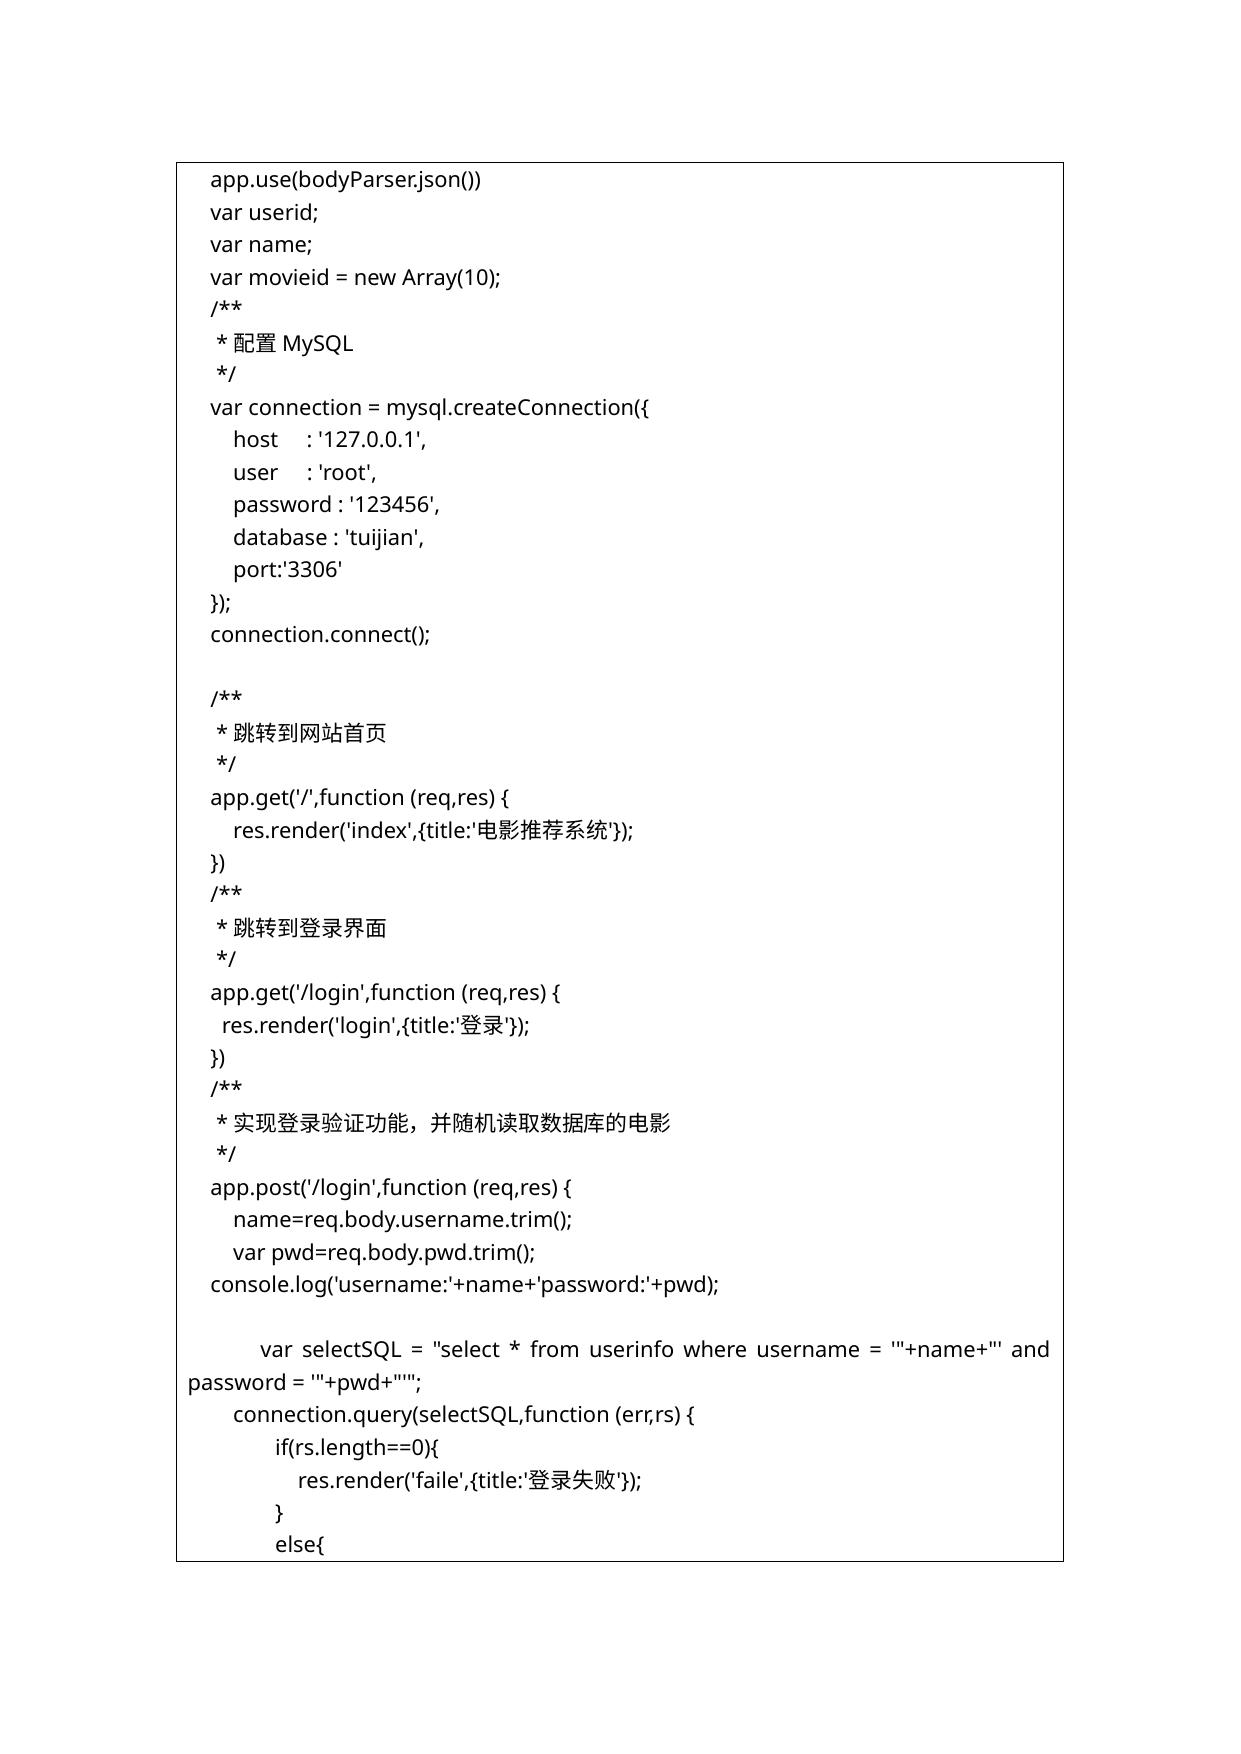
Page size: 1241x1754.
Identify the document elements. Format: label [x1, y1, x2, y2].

table_header [177, 163, 1063, 1561]
